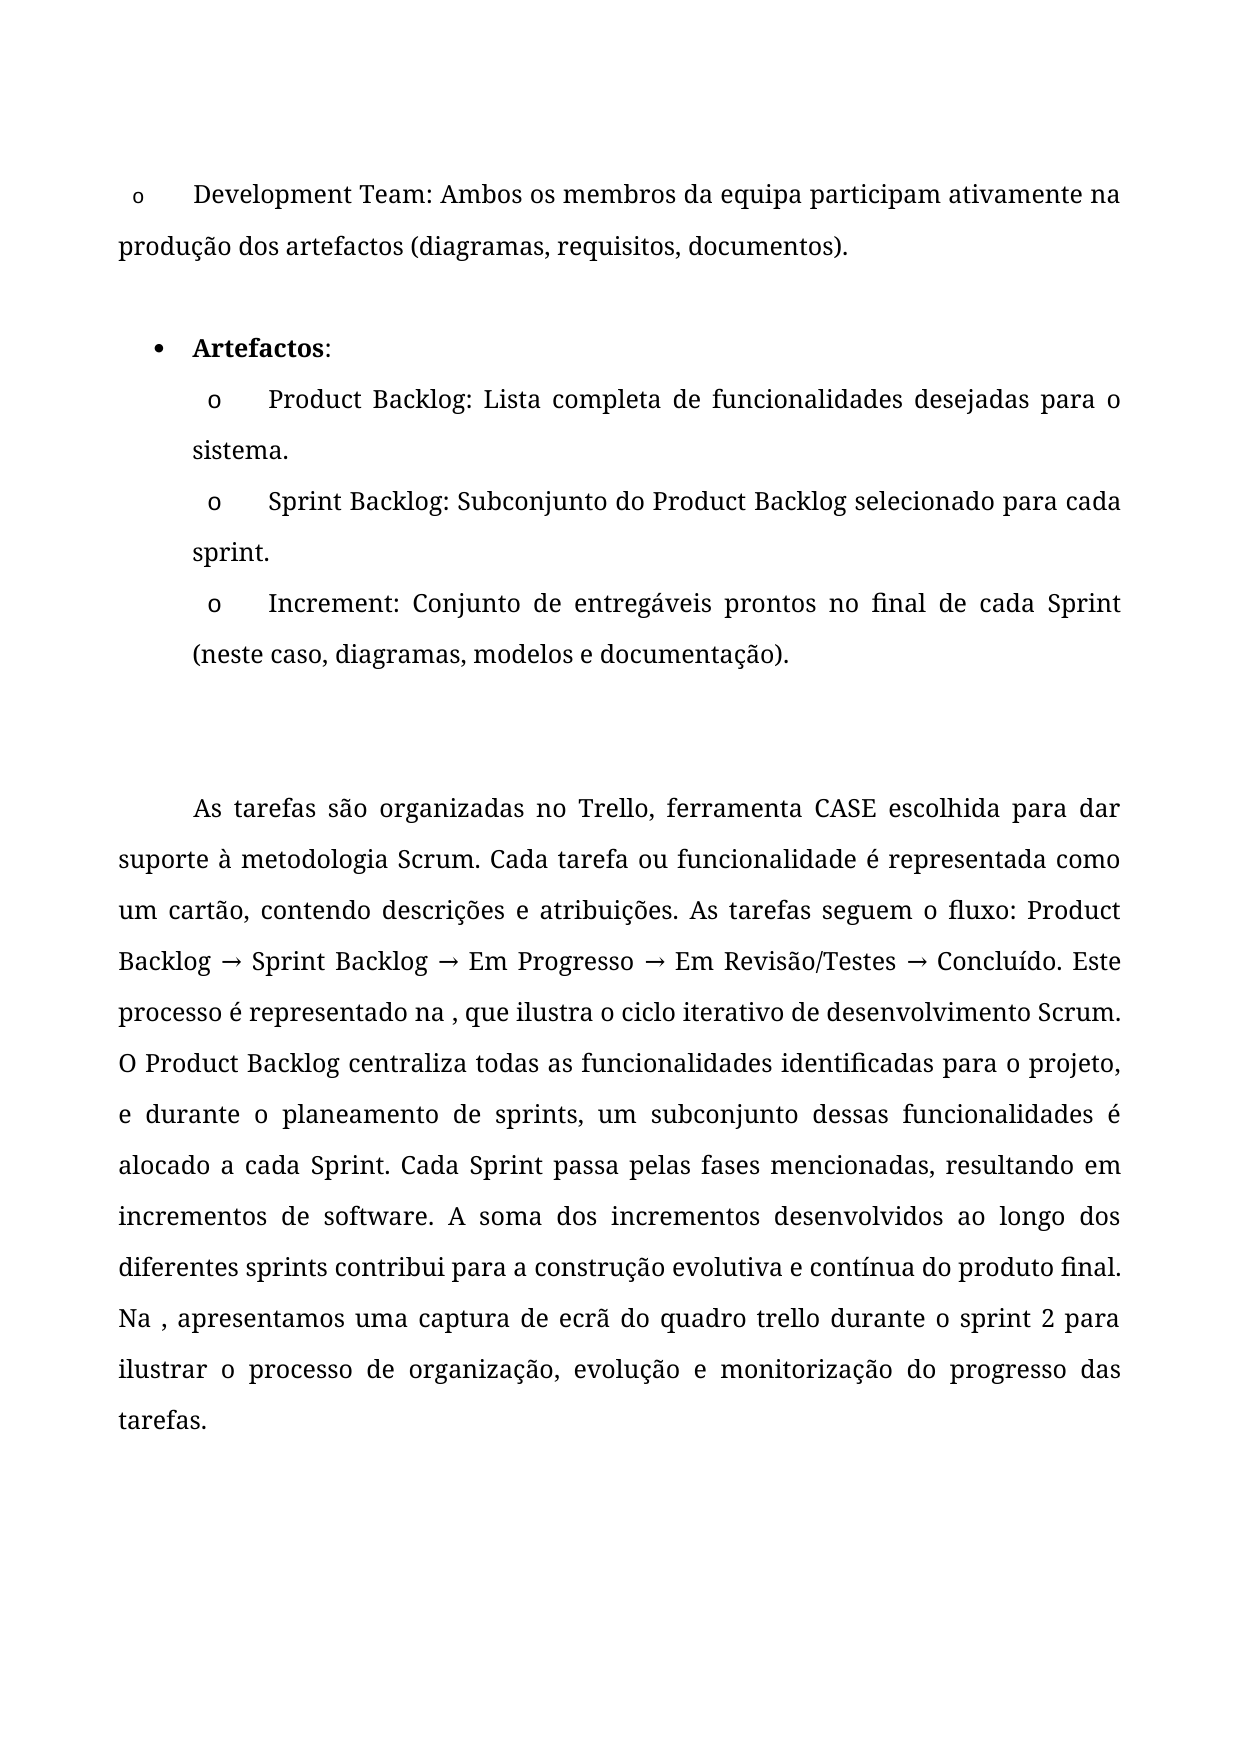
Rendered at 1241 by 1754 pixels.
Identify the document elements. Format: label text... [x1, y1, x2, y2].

text As tarefas são organizadas no Trello, ferramenta CASE escolhida para dar suporte à metodologia Scrum. Cada tarefa ou funcionalidade é representada como um cartão, contendo descrições e atribuições. As tarefas seguem o fluxo: Product Backlog → Sprint Backlog → Em Progresso → Em Revisão/Testes → Concluído. Este processo é representado na Figura 1, que ilustra o ciclo iterativo de desenvolvimento Scrum. O Product Backlog centraliza todas as funcionalidades identificadas para o projeto, e durante o planeamento de sprints, um subconjunto dessas funcionalidades é alocado a cada Sprint. Cada Sprint passa pelas fases mencionadas, resultando em incrementos de software. A soma dos incrementos desenvolvidos ao longo dos diferentes sprints contribui para a construção evolutiva e contínua do produto final. Na Figura 2, apresentamos uma captura de ecrã do quadro trello durante o sprint 2 para ilustrar o processo de organização, evolução e monitorização do progresso das tarefas. [118, 790, 1122, 1437]
list Sprint Backlog: Subconjunto do Product Backlog selecionado para cada sprint. [192, 484, 1122, 569]
list Increment: Conjunto de entregáveis prontos no final de cada Sprint (neste caso, diagramas, modelos e documentação). [192, 586, 1122, 671]
list Artefactos: [154, 330, 1122, 364]
list Development Team: Ambos os membros da equipa participam ativamente na produção dos artefactos (diagramas, requisitos, documentos). [118, 177, 1122, 262]
list Product Backlog: Lista completa de funcionalidades desejadas para o sistema. [192, 381, 1122, 467]
